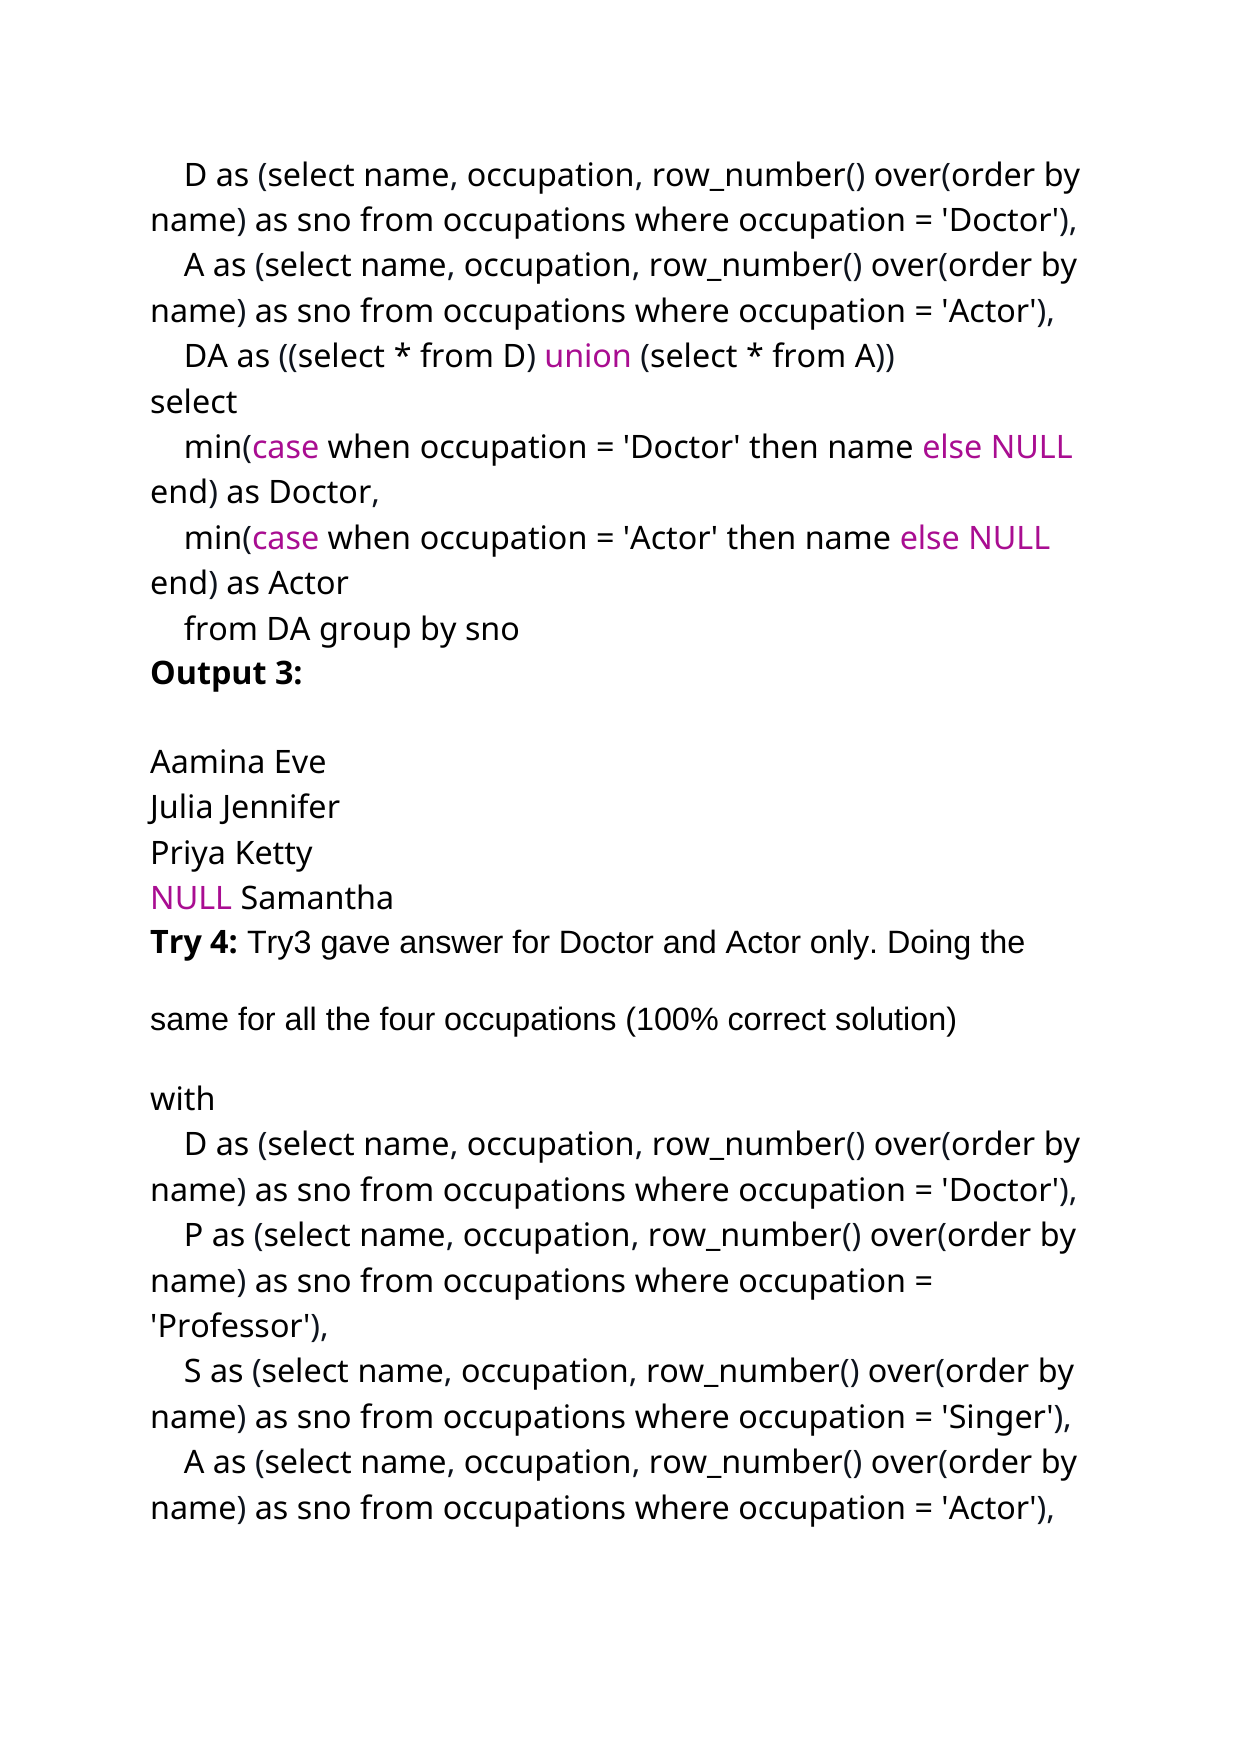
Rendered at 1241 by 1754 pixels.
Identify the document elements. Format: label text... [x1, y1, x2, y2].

text Julia Jennifer [150, 783, 1090, 828]
text select [150, 377, 1090, 422]
text with [150, 1074, 1090, 1120]
text NULL Samantha [150, 874, 1090, 919]
text Try 4: Try3 gave answer for Doctor and Actor only. Doing the same for all the four occupations (100% correct solution) [150, 919, 1090, 1037]
text A as (select name, occupation, row_number() over(order by name) as sno from occupations where occupation = 'Actor'), [150, 241, 1090, 332]
text DA as ((select * from D) union (select * from A)) [150, 332, 1090, 377]
text Aamina Eve [150, 737, 1090, 783]
text A as (select name, occupation, row_number() over(order by name) as sno from occupations where occupation = 'Actor'), [150, 1438, 1090, 1528]
text Output 3: [150, 649, 1090, 693]
text D as (select name, occupation, row_number() over(order by name) as sno from occupations where occupation = 'Doctor'), [150, 150, 1090, 241]
text min(case when occupation = 'Doctor' then name else NULL end) as Doctor, [150, 422, 1090, 513]
text D as (select name, occupation, row_number() over(order by name) as sno from occupations where occupation = 'Doctor'), [150, 1120, 1090, 1211]
text min(case when occupation = 'Actor' then name else NULL end) as Actor [150, 513, 1090, 604]
text P as (select name, occupation, row_number() over(order by name) as sno from occupations where occupation = 'Professor'), [150, 1211, 1090, 1347]
text from DA group by sno [150, 604, 1090, 649]
text Priya Ketty [150, 828, 1090, 874]
text S as (select name, occupation, row_number() over(order by name) as sno from occupations where occupation = 'Singer'), [150, 1347, 1090, 1438]
